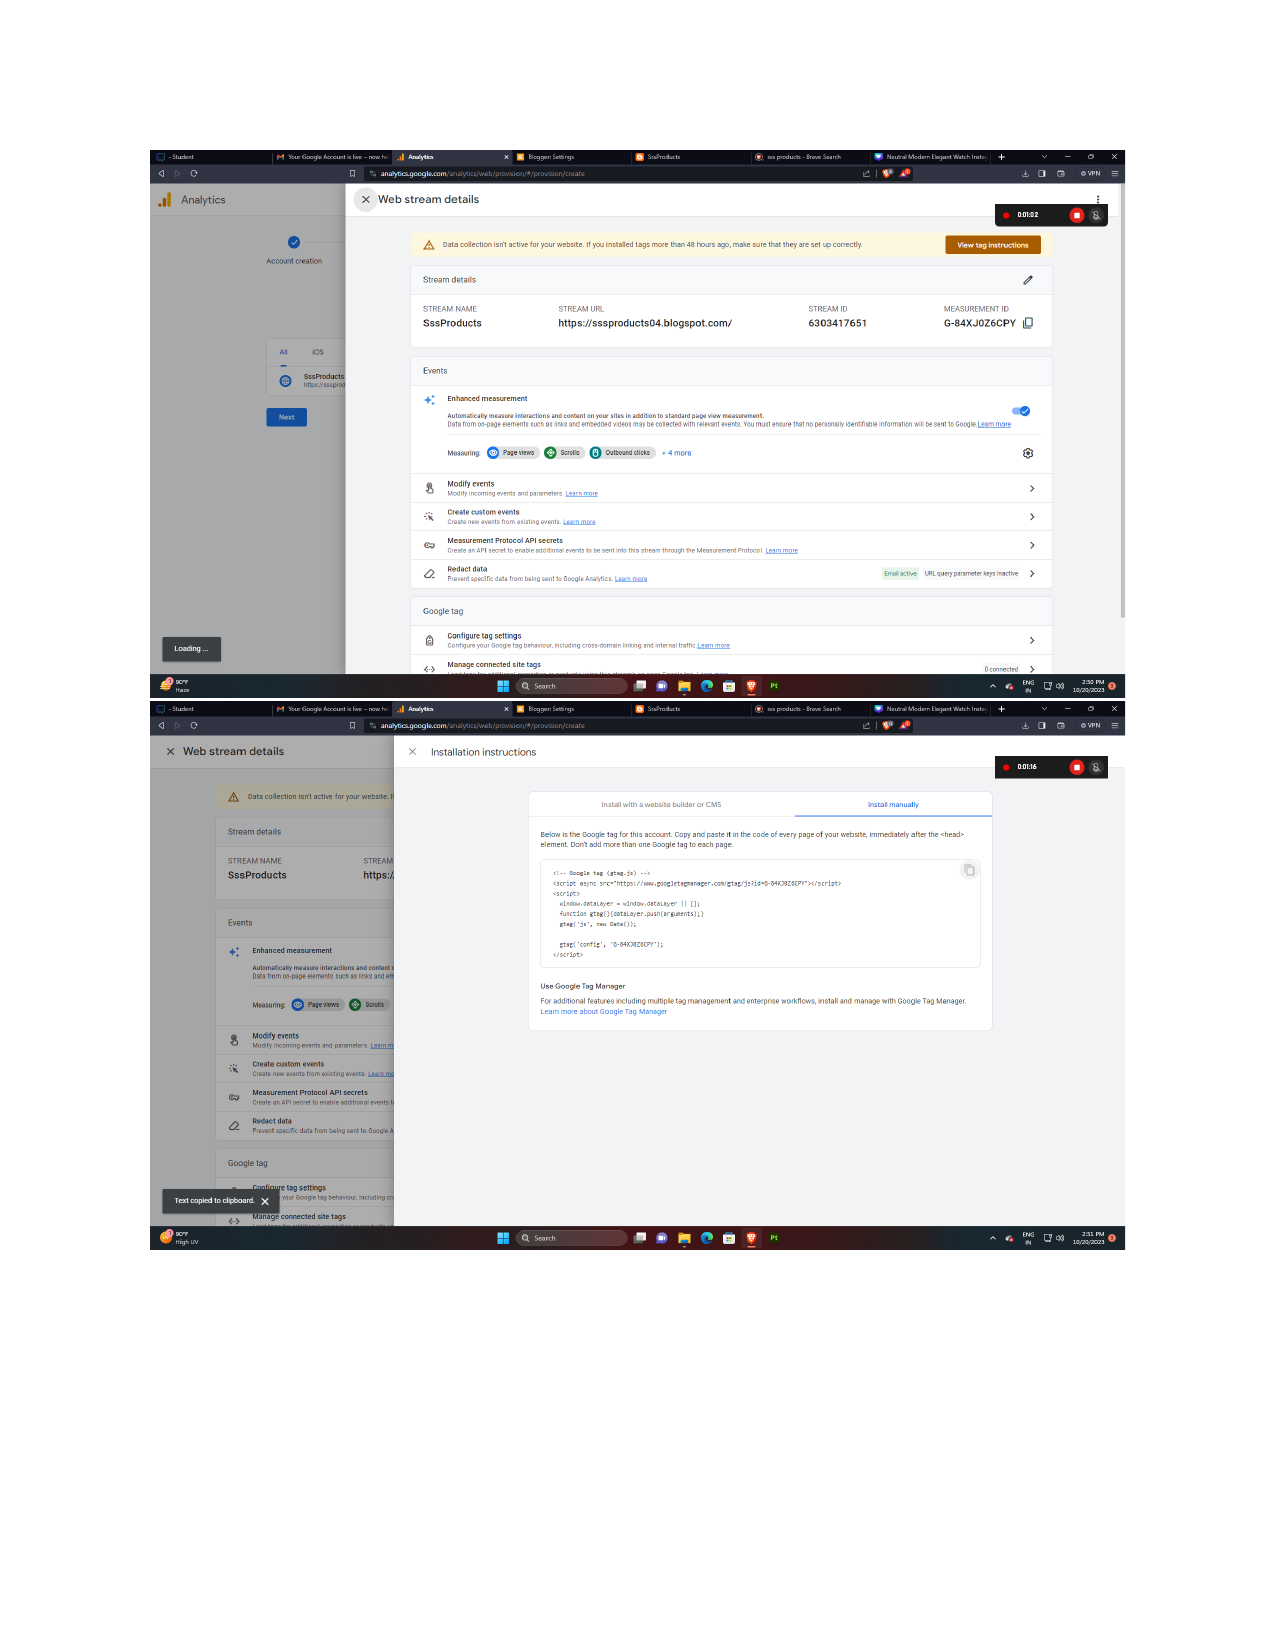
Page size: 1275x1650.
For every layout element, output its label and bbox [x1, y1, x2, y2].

picture [150, 150, 1125, 698]
picture [150, 701, 1125, 1250]
